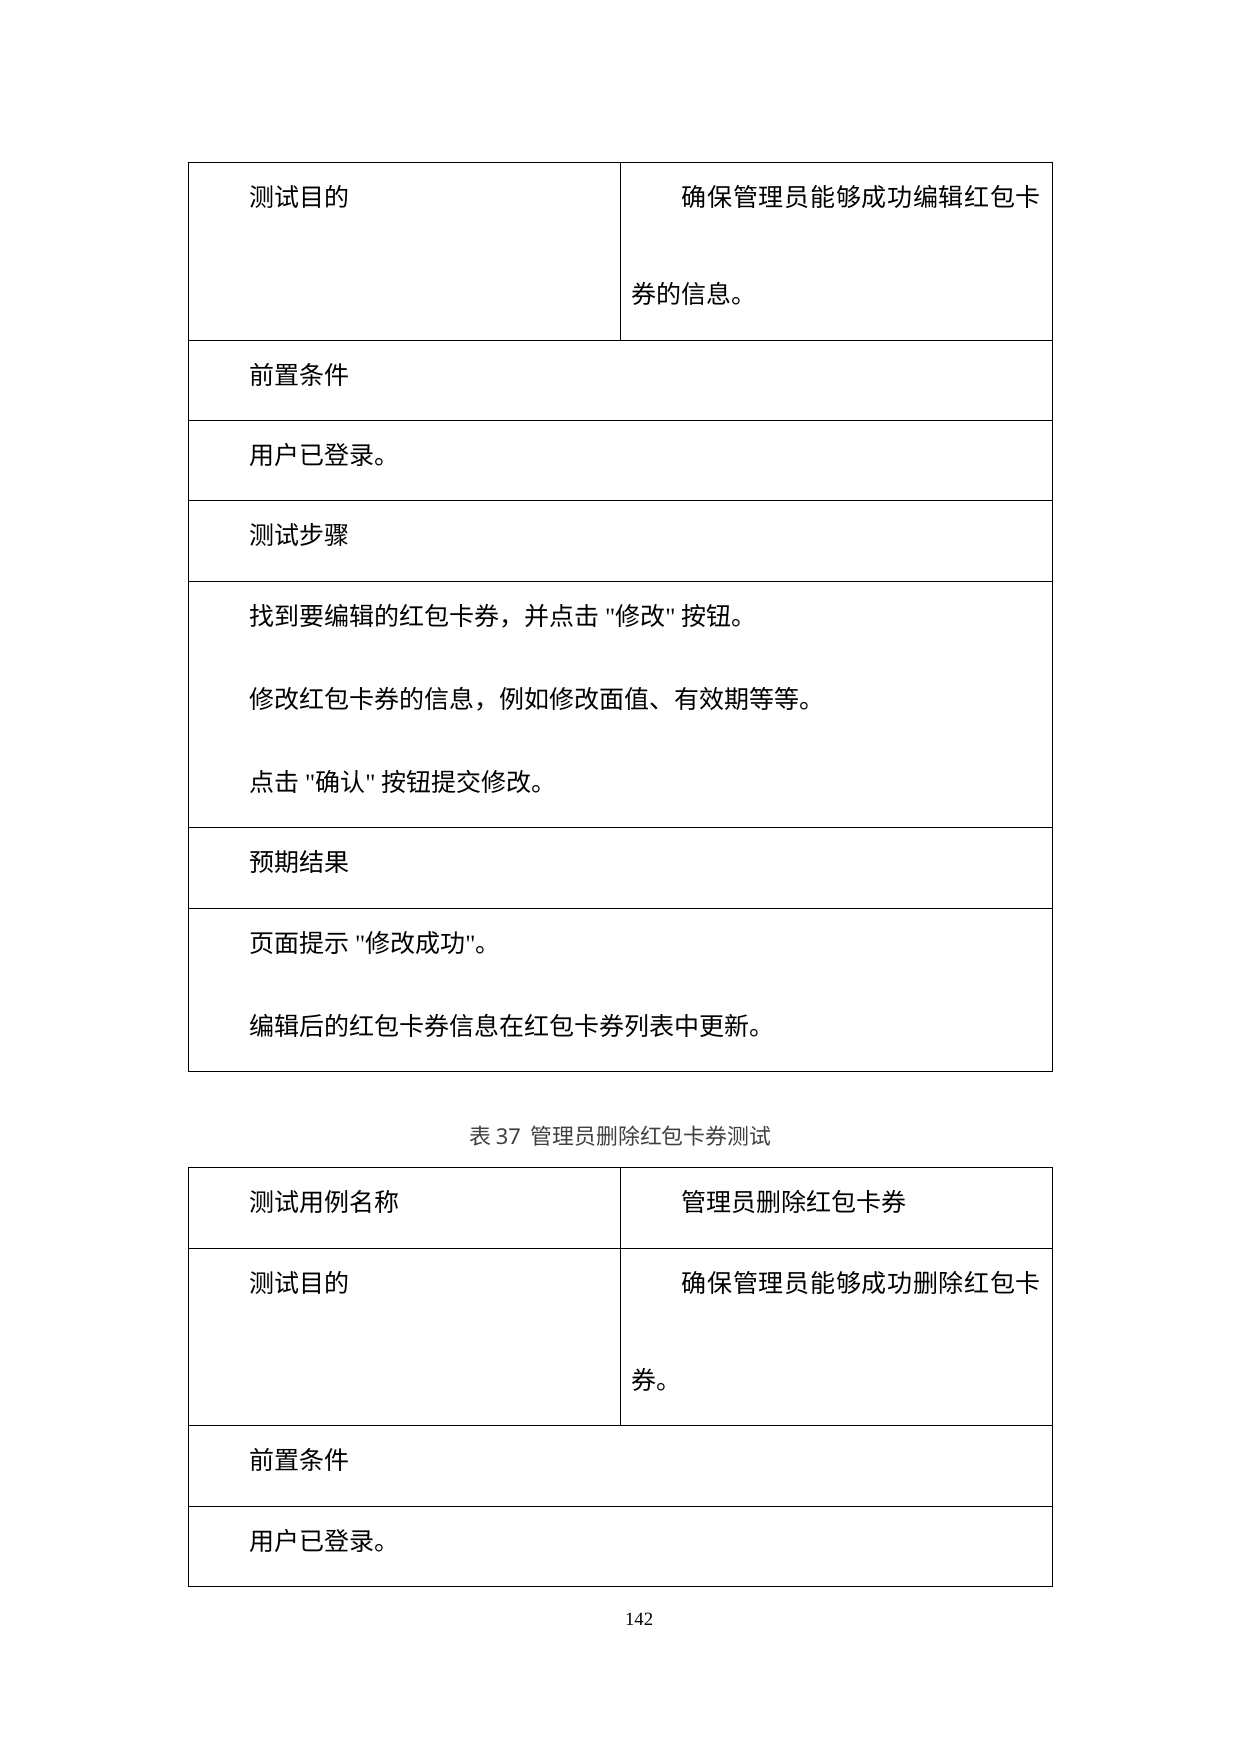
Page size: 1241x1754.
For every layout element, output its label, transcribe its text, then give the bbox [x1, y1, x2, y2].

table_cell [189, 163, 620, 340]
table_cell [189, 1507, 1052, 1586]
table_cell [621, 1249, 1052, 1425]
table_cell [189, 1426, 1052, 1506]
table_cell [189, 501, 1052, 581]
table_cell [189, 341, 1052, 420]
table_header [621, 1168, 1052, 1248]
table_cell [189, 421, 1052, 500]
text 表37 管理员删除红包卡券测试 [187, 1119, 1053, 1151]
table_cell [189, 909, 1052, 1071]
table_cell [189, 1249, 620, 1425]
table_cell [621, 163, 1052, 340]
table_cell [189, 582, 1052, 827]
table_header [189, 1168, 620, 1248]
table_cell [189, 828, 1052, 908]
